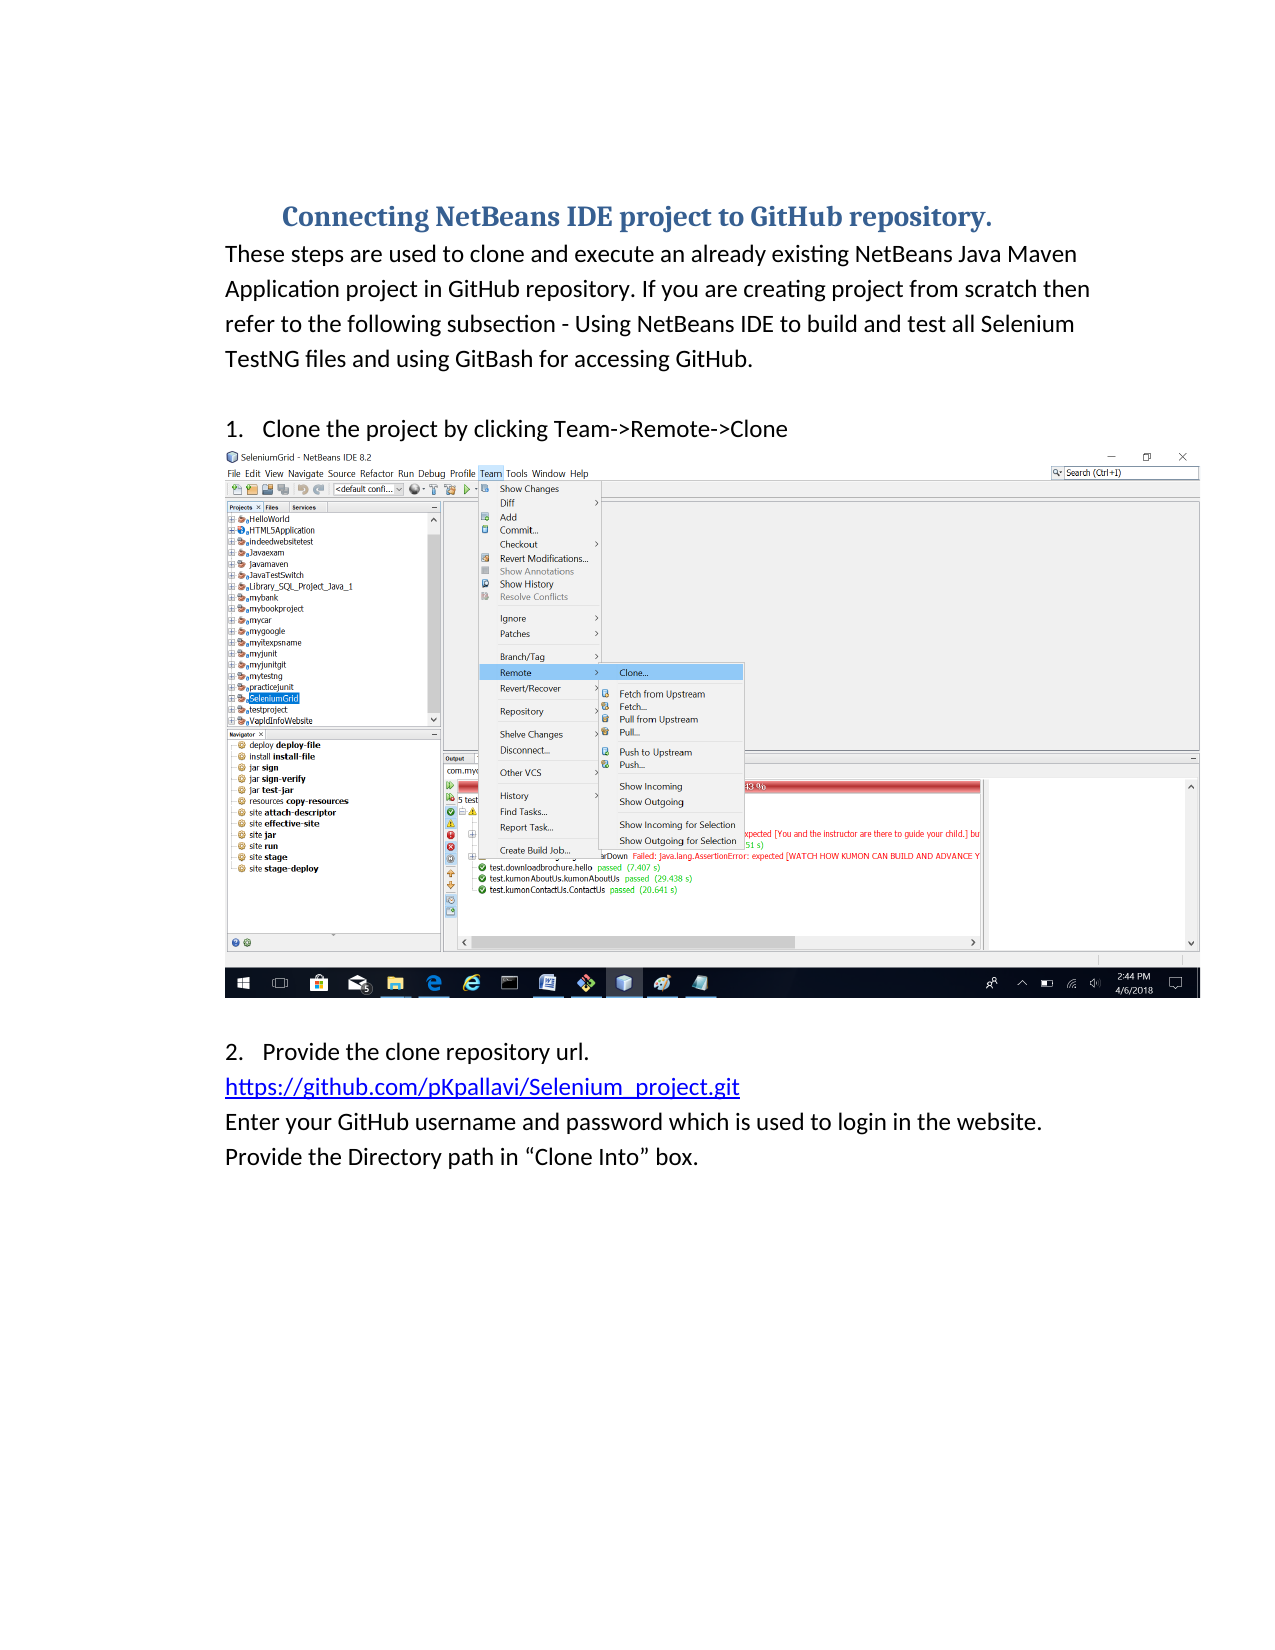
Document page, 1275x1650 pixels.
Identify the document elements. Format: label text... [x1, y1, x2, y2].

list https://github.com/pKpallavi/Selenium_project.git [225, 1071, 1125, 1102]
picture [225, 448, 1200, 998]
list Provide the clone repository url. [225, 1036, 1125, 1067]
list These steps are used to clone and execute an already existing NetBeans Java Maven Application project in GitHub repository. If you are creating project from scratch then refer to the following subsection - Using NetBeans IDE to build and test all Selenium TestNG files and using GitBash for accessing GitHub. [225, 238, 1125, 374]
subtitle Connecting NetBeans IDE project to GitHub repository. [150, 200, 1125, 233]
list Provide the Directory path in “Clone Into” box. [225, 1141, 1125, 1172]
list Enter your GitHub username and password which is used to login in the website. [225, 1106, 1125, 1137]
list Clone the project by clicking Team->Remote->Clone [225, 413, 1125, 444]
